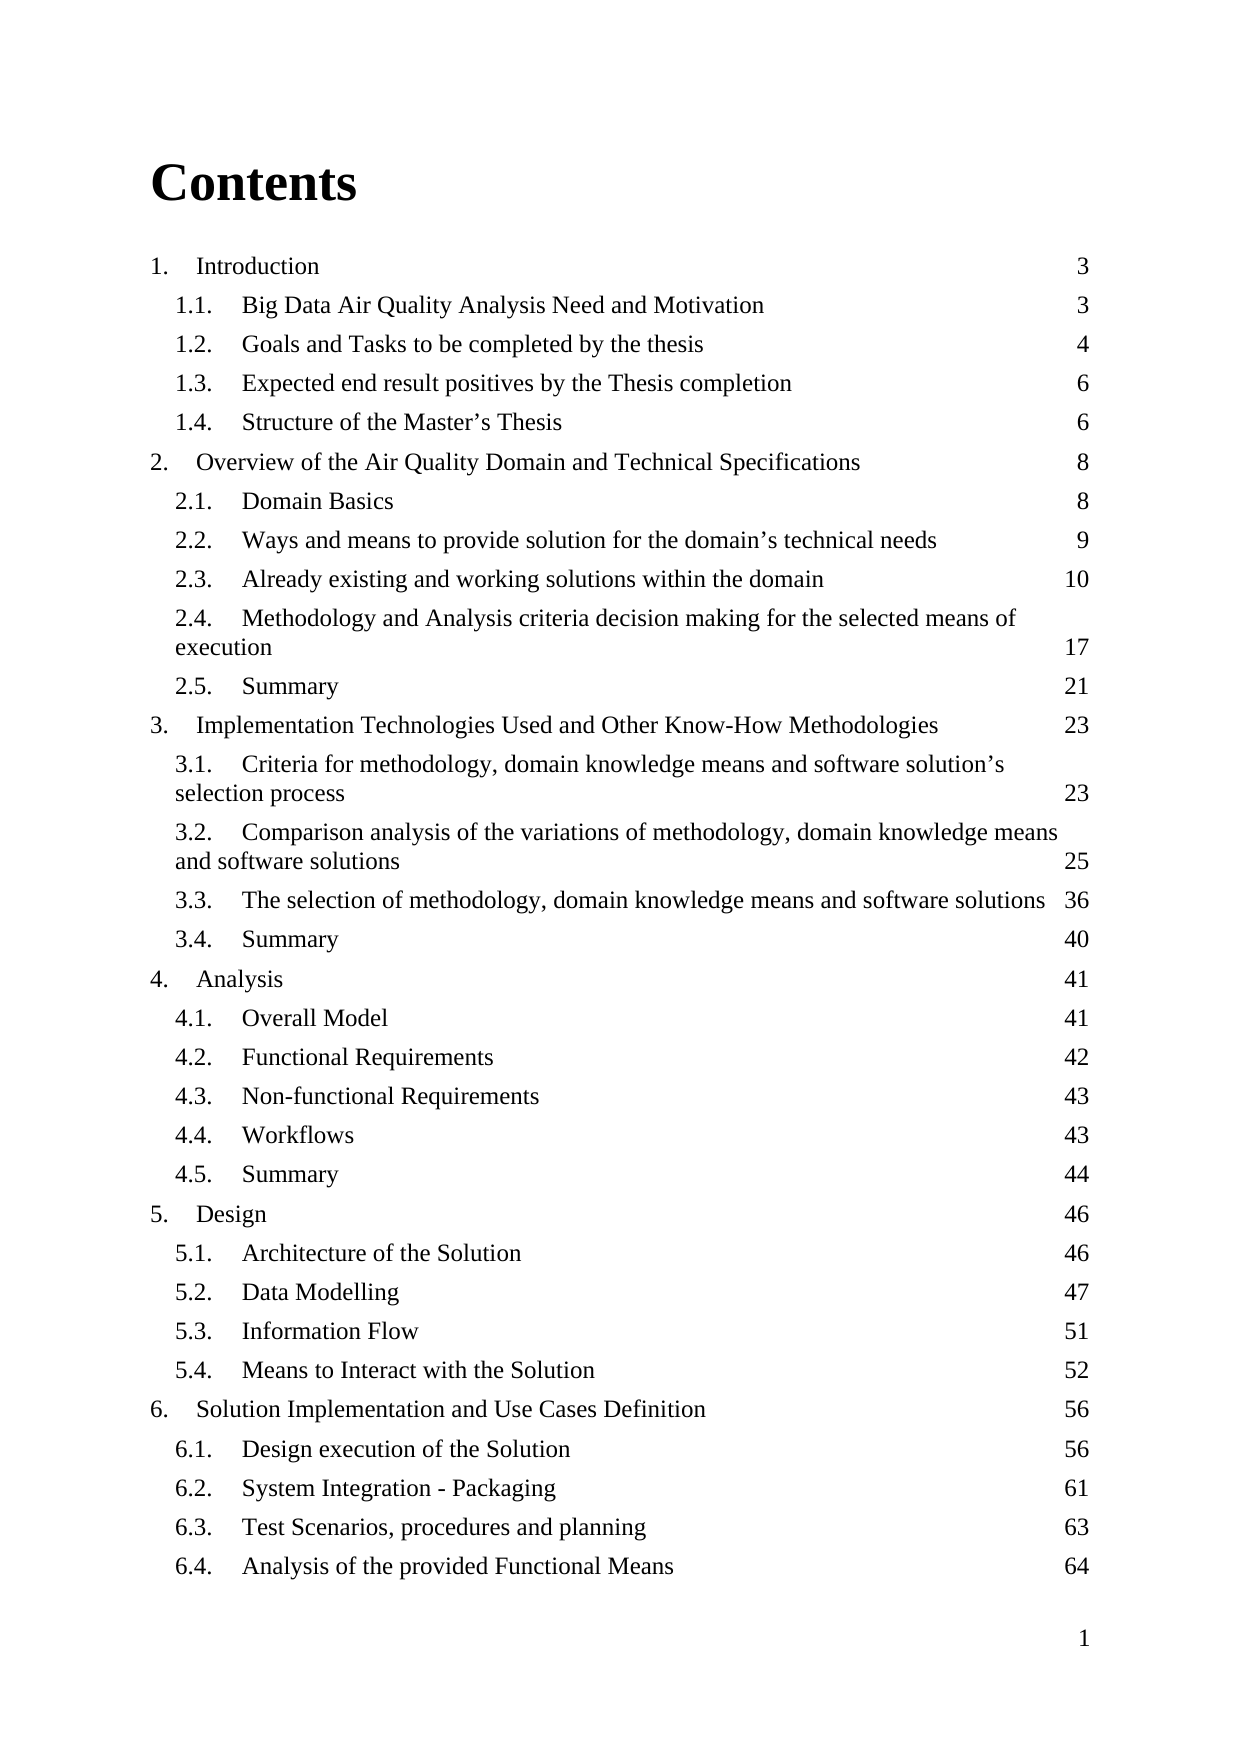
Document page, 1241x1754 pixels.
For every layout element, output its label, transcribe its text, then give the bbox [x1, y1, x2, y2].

text Contents [150, 150, 1090, 212]
